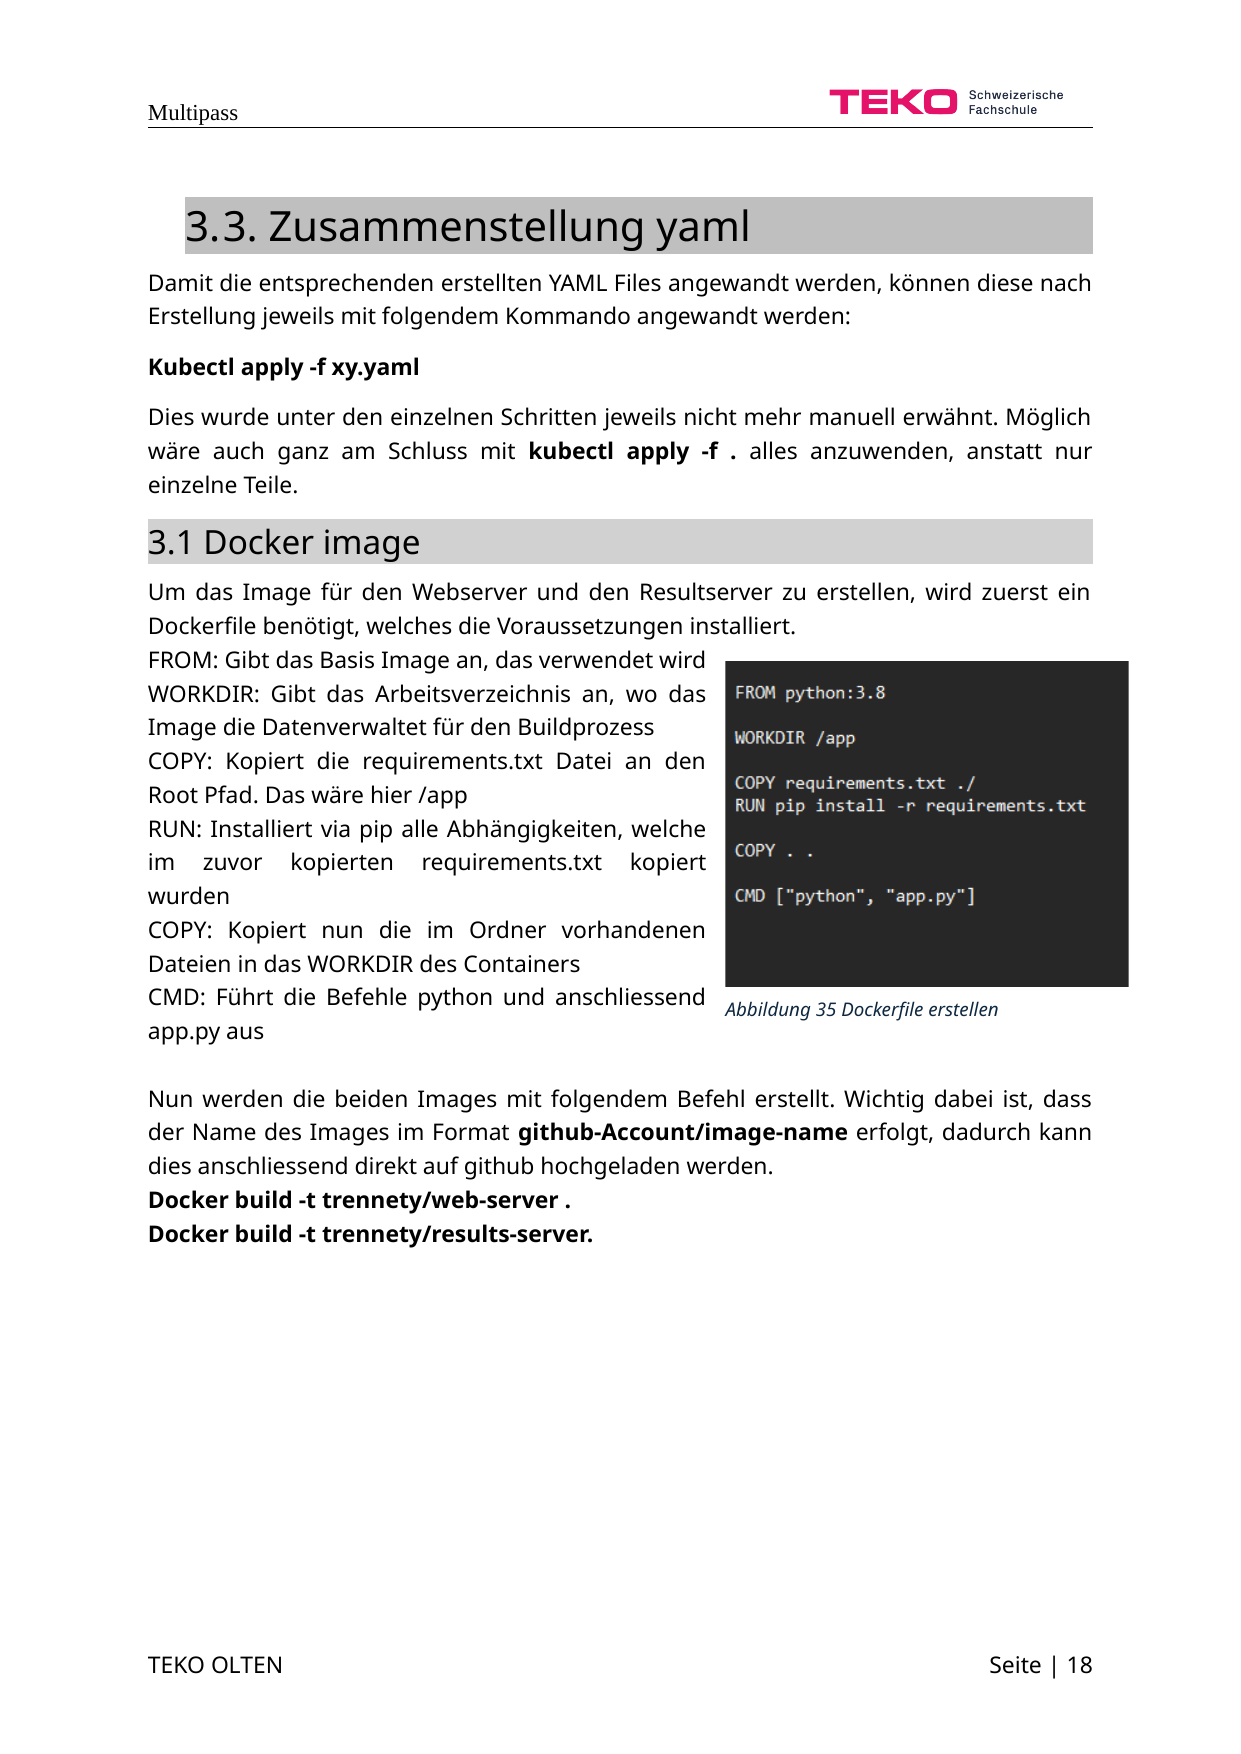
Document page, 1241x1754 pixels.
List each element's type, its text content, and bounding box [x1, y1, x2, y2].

text CMD: Führt die Befehle python und anschliessend app.py aus [148, 981, 1093, 1046]
text COPY: Kopiert nun die im Ordner vorhandenen Dateien in das WORKDIR des Containers [148, 914, 725, 979]
picture [725, 661, 1129, 987]
text Damit die entsprechenden erstellten YAML Files angewandt werden, können diese nach Erstellung jeweils mit folgendem Kommando angewandt werden: [148, 267, 1093, 332]
text Dies wurde unter den einzelnen Schritten jeweils nicht mehr manuell erwähnt. Möglich wäre auch ganz am Schluss mit kubectl apply -f . alles anzuwenden, anstatt nur einzelne Teile. [148, 401, 1093, 500]
text Nun werden die beiden Images mit folgendem Befehl erstellt. Wichtig dabei ist, dass der Name des Images im Format github-Account/image-name erfolgt, dadurch kann dies anschliessend direkt auf github hochgeladen werden. [148, 1083, 1093, 1181]
text COPY: Kopiert die requirements.txt Datei an den Root Pfad. Das wäre hier /app [148, 745, 725, 810]
text WORKDIR: Gibt das Arbeitsverzeichnis an, wo das Image die Datenverwaltet für den Buildprozess [148, 678, 725, 743]
text Docker build -t trennety/web-server . [148, 1184, 1093, 1215]
subtitle 3.1 Docker image [148, 519, 1093, 564]
text Kubectl apply -f xy.yaml [148, 351, 1093, 382]
subtitle 3. Zusammenstellung yaml [185, 197, 1093, 254]
text Docker build -t trennety/results-server. [148, 1218, 1093, 1249]
text Um das Image für den Webserver und den Resultserver zu erstellen, wird zuerst ein Dockerfile benötigt, welches die Voraussetzungen installiert. [148, 576, 1093, 641]
text RUN: Installiert via pip alle Abhängigkeiten, welche im zuvor kopierten requirements.txt kopiert wurden [148, 813, 725, 911]
picture [805, 61, 1097, 139]
text FROM: Gibt das Basis Image an, das verwendet wird [148, 644, 1093, 675]
